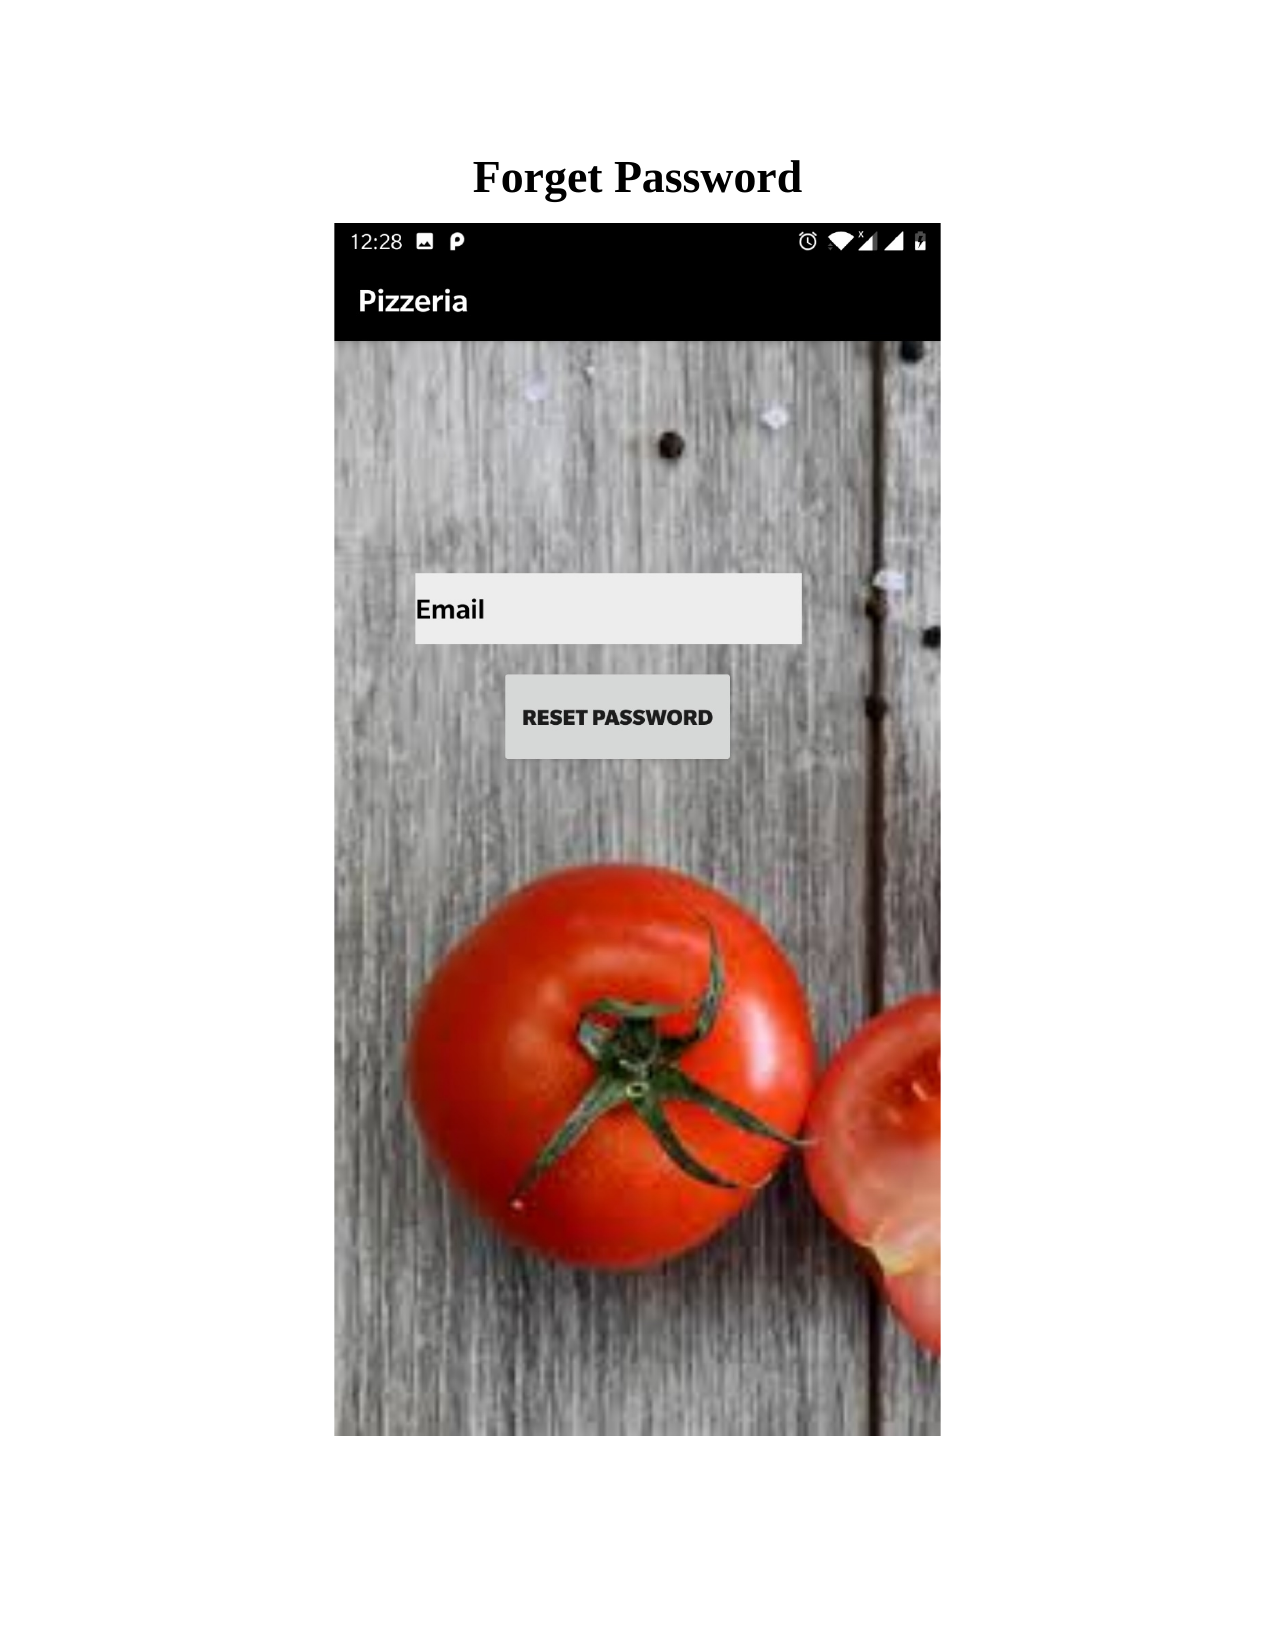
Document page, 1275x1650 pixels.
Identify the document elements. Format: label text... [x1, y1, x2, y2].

text Forget Password [150, 150, 1125, 203]
picture [334, 223, 941, 1436]
